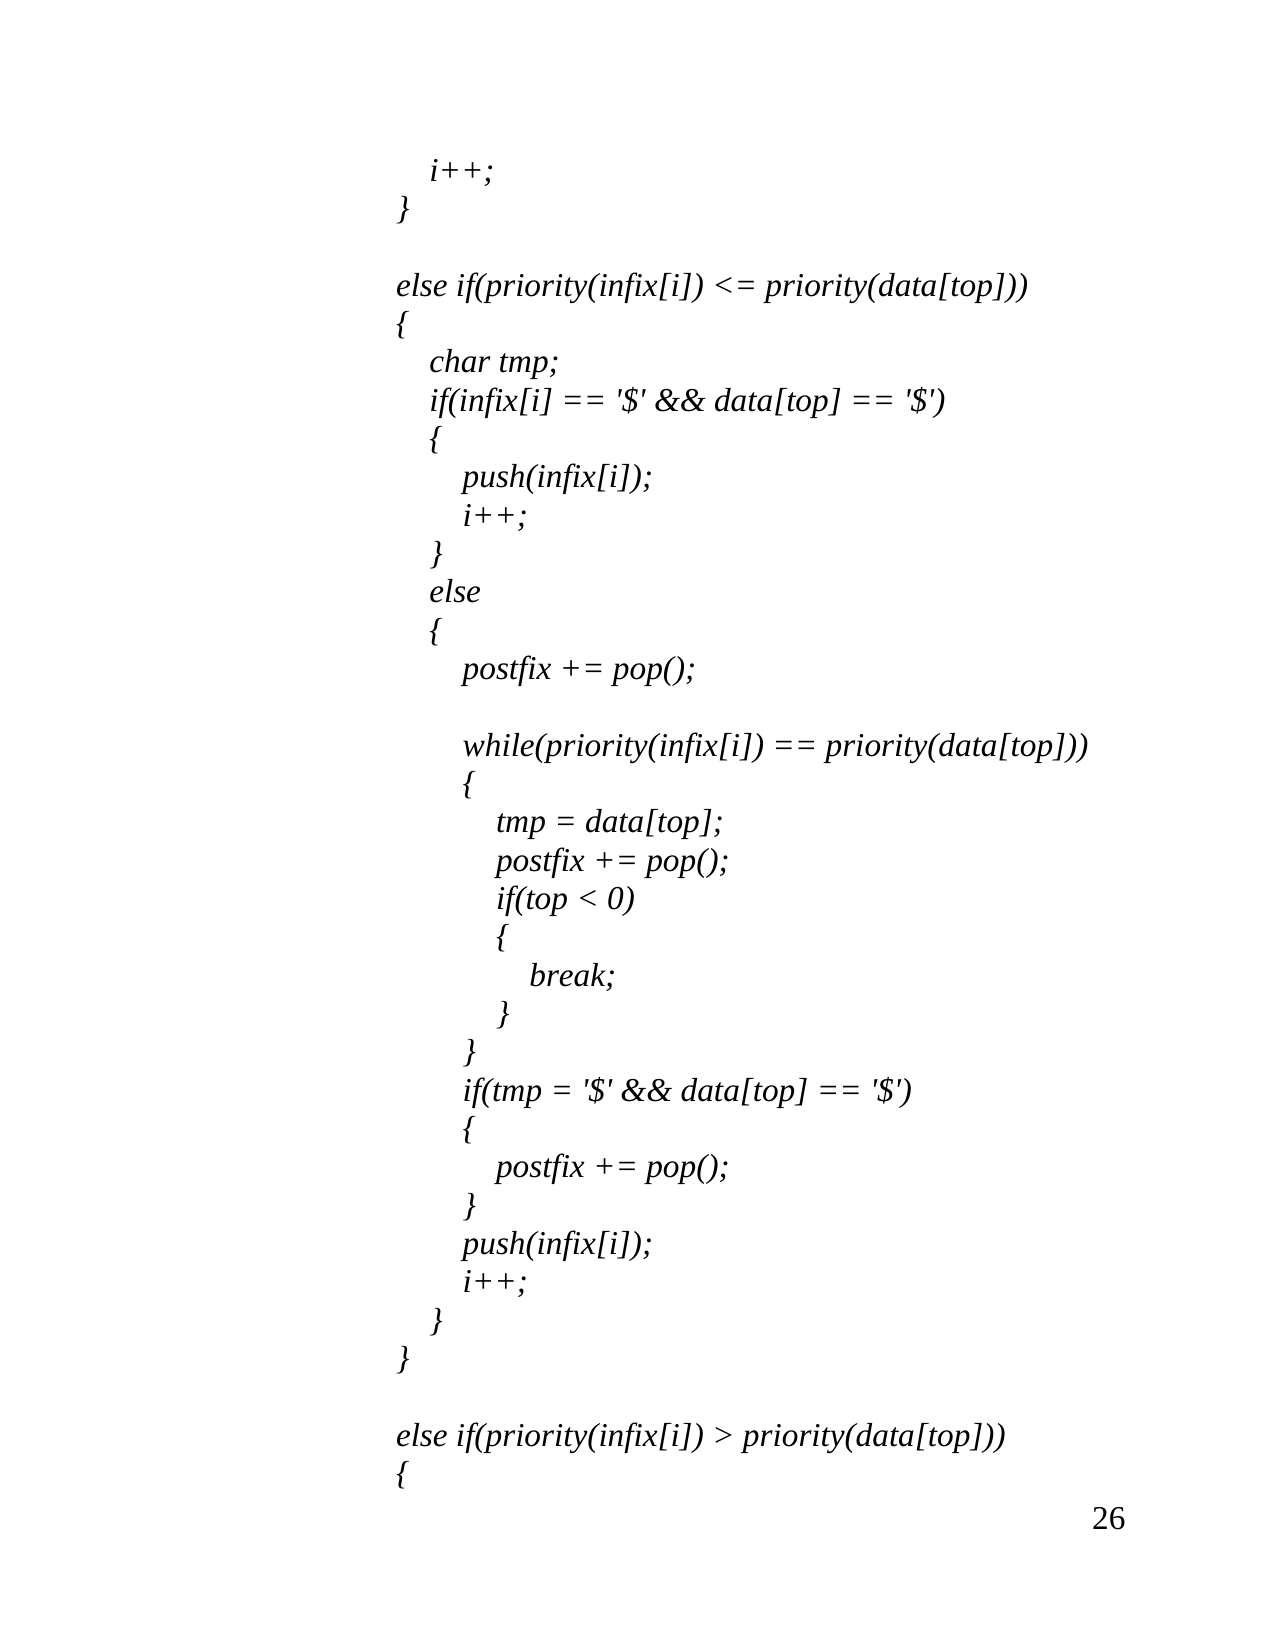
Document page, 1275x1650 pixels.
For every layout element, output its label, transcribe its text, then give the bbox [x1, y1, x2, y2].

text { [262, 1108, 1125, 1147]
text } [262, 1338, 1125, 1377]
text { [262, 917, 1125, 955]
text tmp = data[top]; [262, 802, 1125, 840]
text i++; [262, 150, 1125, 188]
text push(infix[i]); [262, 457, 1125, 495]
text } [262, 1032, 1125, 1070]
text postfix += pop(); [262, 648, 1125, 687]
text i++; [262, 1262, 1125, 1300]
text } [262, 1185, 1125, 1223]
text } [262, 533, 1125, 572]
text postfix += pop(); [262, 840, 1125, 878]
text } [262, 188, 1125, 227]
text if(tmp = '$' && data[top] == '$') [262, 1070, 1125, 1108]
text else if(priority(infix[i]) <= priority(data[top])) [262, 265, 1125, 303]
text } [262, 1300, 1125, 1338]
text if(top < 0) [262, 878, 1125, 917]
text if(infix[i] == '$' && data[top] == '$') [262, 380, 1125, 418]
text { [262, 610, 1125, 648]
text else [262, 572, 1125, 610]
text char tmp; [262, 342, 1125, 380]
text break; [262, 955, 1125, 993]
text { [262, 1453, 1125, 1492]
text while(priority(infix[i]) == priority(data[top])) [262, 725, 1125, 763]
text push(infix[i]); [262, 1223, 1125, 1262]
text { [262, 303, 1125, 342]
text } [262, 993, 1125, 1032]
text { [262, 418, 1125, 457]
text postfix += pop(); [262, 1147, 1125, 1185]
text i++; [262, 495, 1125, 533]
text { [262, 763, 1125, 802]
text else if(priority(infix[i]) > priority(data[top])) [262, 1415, 1125, 1453]
